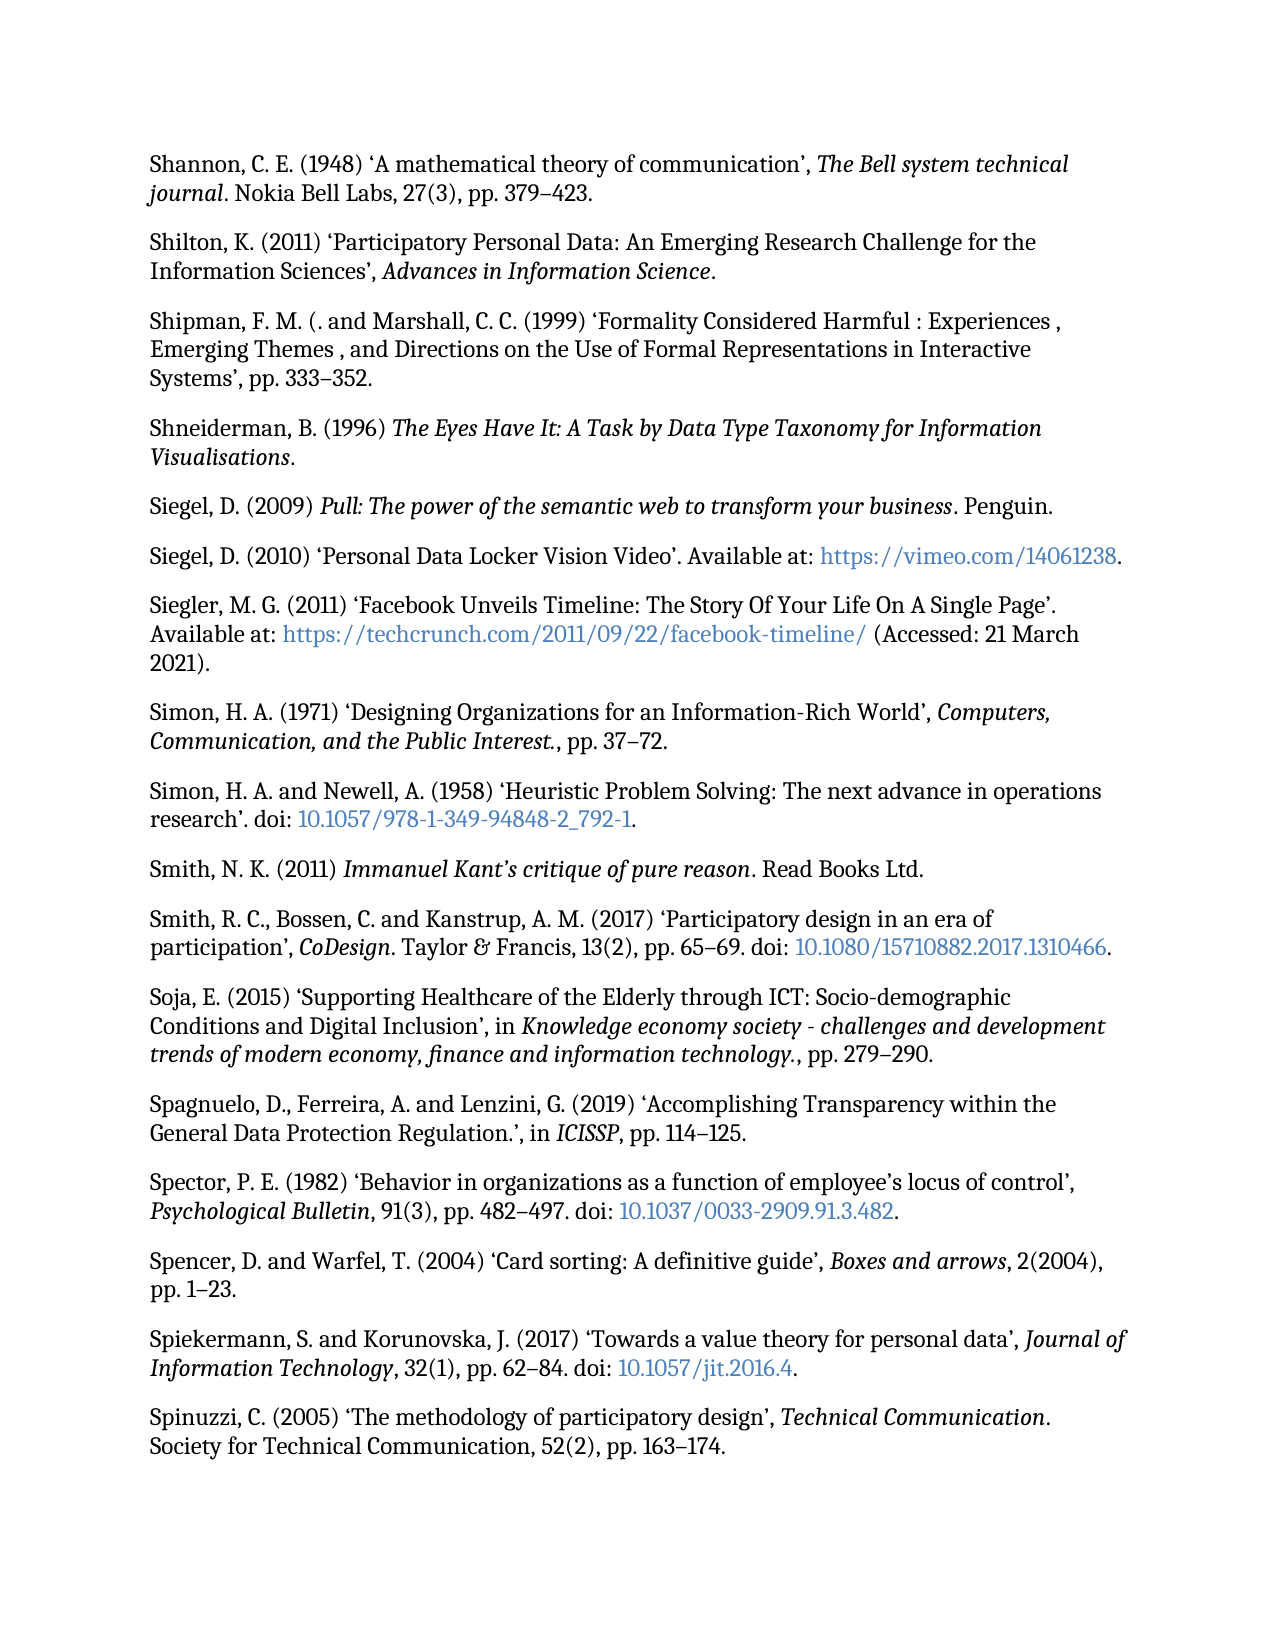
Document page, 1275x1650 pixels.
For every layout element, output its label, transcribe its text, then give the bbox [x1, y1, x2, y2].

text Smith, R. C., Bossen, C. and Kanstrup, A. M. (2017) ‘Participatory design in an era of participation’, CoDesign. Taylor & Francis, 13(2), pp. 65–69. doi: 10.1080/15710882.2017.1310466. [150, 904, 1125, 962]
text Spiekermann, S. and Korunovska, J. (2017) ‘Towards a value theory for personal data’, Journal of Information Technology, 32(1), pp. 62–84. doi: 10.1057/jit.2016.4. [150, 1325, 1125, 1382]
text Shneiderman, B. (1996) The Eyes Have It: A Task by Data Type Taxonomy for Information Visualisations. [150, 414, 1125, 471]
text Simon, H. A. (1971) ‘Designing Organizations for an Information-Rich World’, Computers, Communication, and the Public Interest., pp. 37–72. [150, 698, 1125, 756]
text Spinuzzi, C. (2005) ‘The methodology of participatory design’, Technical Communication. Society for Technical Communication, 52(2), pp. 163–174. [150, 1403, 1125, 1461]
text Shipman, F. M. (. and Marshall, C. C. (1999) ‘Formality Considered Harmful : Experiences , Emerging Themes , and Directions on the Use of Formal Representations in Interactive Systems’, pp. 333–352. [150, 307, 1125, 393]
text Siegel, D. (2009) Pull: The power of the semantic web to transform your business. Penguin. [150, 492, 1125, 521]
text Spector, P. E. (1982) ‘Behavior in organizations as a function of employee’s locus of control’, Psychological Bulletin, 91(3), pp. 482–497. doi: 10.1037/0033-2909.91.3.482. [150, 1168, 1125, 1226]
text Siegel, D. (2010) ‘Personal Data Locker Vision Video’. Available at: https://vimeo.com/14061238. [150, 542, 1125, 570]
text Spagnuelo, D., Ferreira, A. and Lenzini, G. (2019) ‘Accomplishing Transparency within the General Data Protection Regulation.’, in ICISSP, pp. 114–125. [150, 1090, 1125, 1147]
text Shannon, C. E. (1948) ‘A mathematical theory of communication’, The Bell system technical journal. Nokia Bell Labs, 27(3), pp. 379–423. [150, 150, 1125, 207]
text Siegler, M. G. (2011) ‘Facebook Unveils Timeline: The Story Of Your Life On A Single Page’. Available at: https://techcrunch.com/2011/09/22/facebook-timeline/ (Accessed: 21 March 2021). [150, 591, 1125, 677]
text Shilton, K. (2011) ‘Participatory Personal Data: An Emerging Research Challenge for the Information Sciences’, Advances in Information Science. [150, 228, 1125, 286]
text Simon, H. A. and Newell, A. (1958) ‘Heuristic Problem Solving: The next advance in operations research’. doi: 10.1057/978-1-349-94848-2_792-1. [150, 777, 1125, 834]
text Soja, E. (2015) ‘Supporting Healthcare of the Elderly through ICT: Socio-demographic Conditions and Digital Inclusion’, in Knowledge economy society - challenges and development trends of modern economy, finance and information technology., pp. 279–290. [150, 983, 1125, 1069]
text Spencer, D. and Warfel, T. (2004) ‘Card sorting: A definitive guide’, Boxes and arrows, 2(2004), pp. 1–23. [150, 1247, 1125, 1304]
text Smith, N. K. (2011) Immanuel Kant’s critique of pure reason. Read Books Ltd. [150, 855, 1125, 884]
